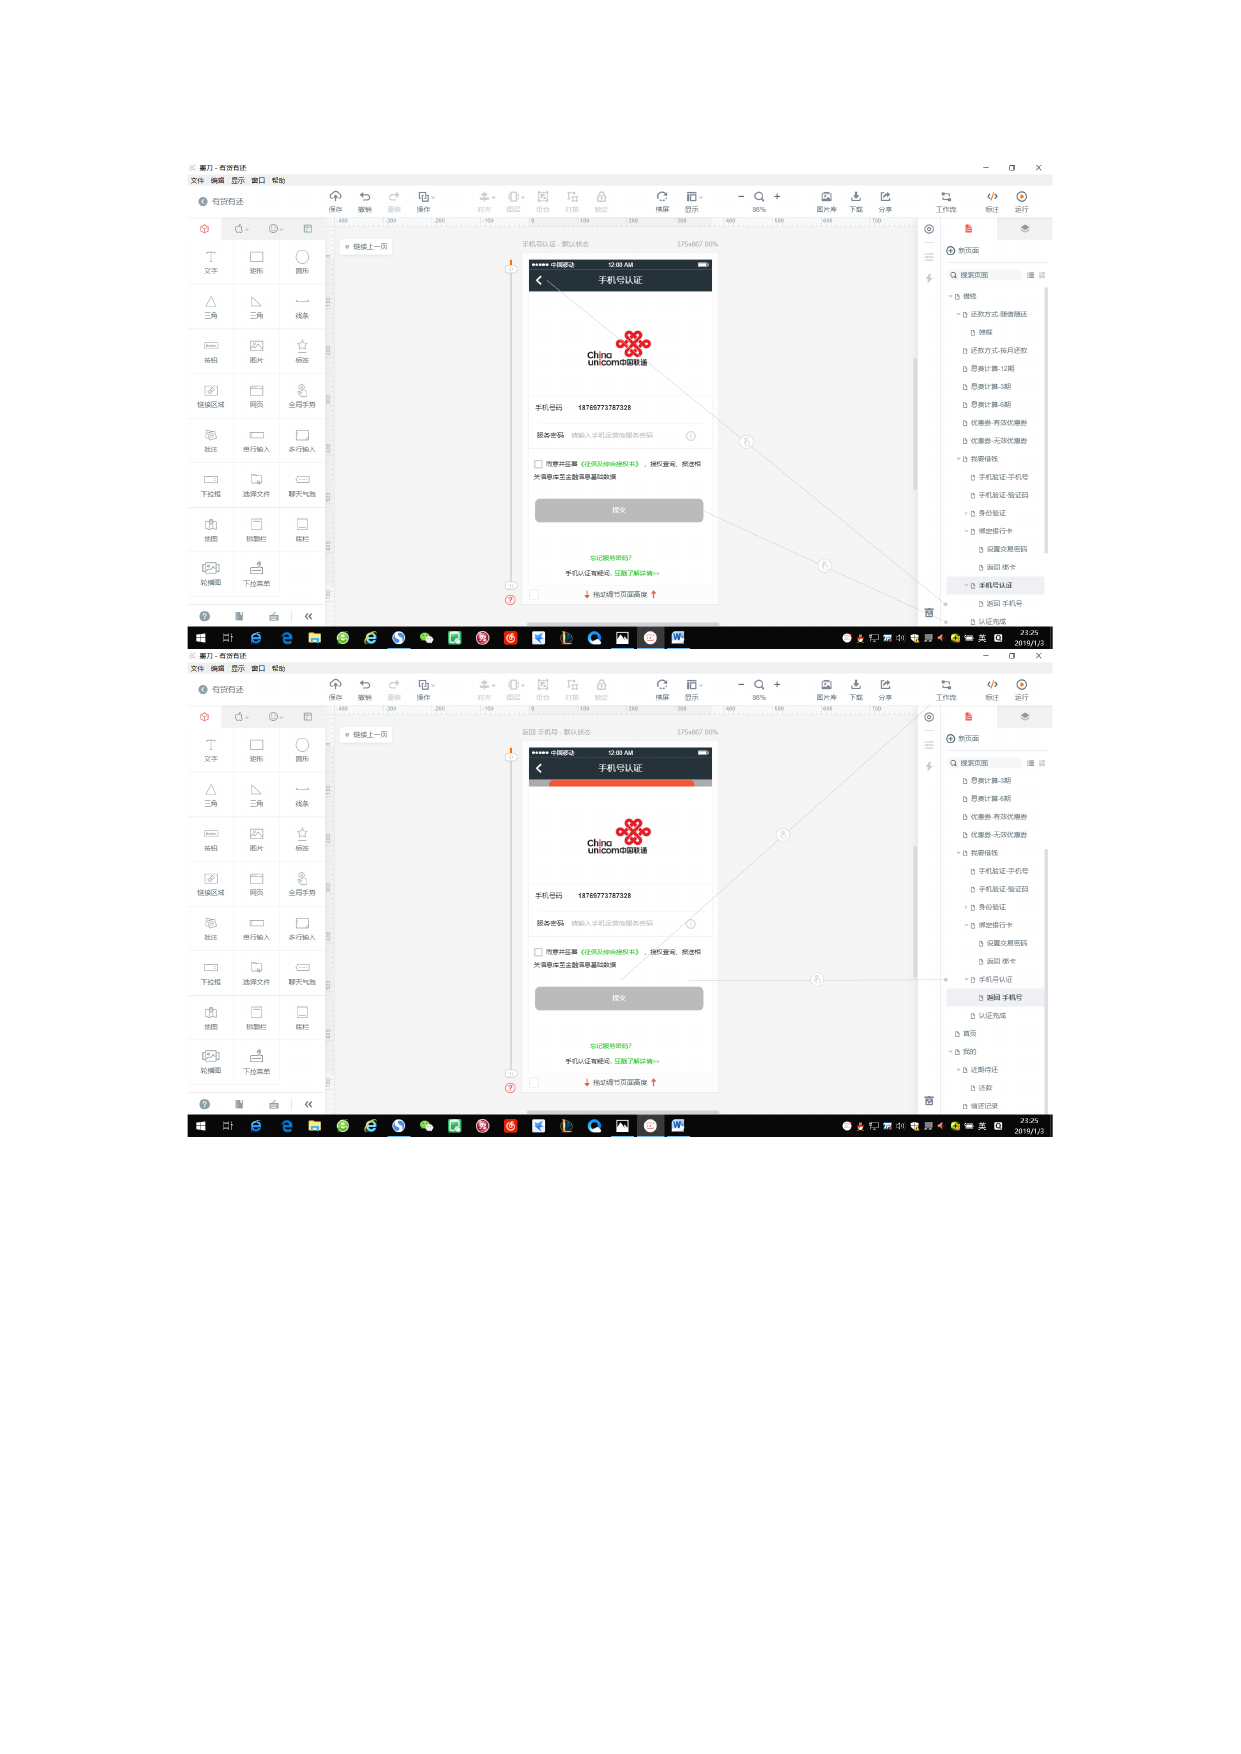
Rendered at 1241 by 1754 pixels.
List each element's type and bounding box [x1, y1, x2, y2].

picture [187, 162, 1053, 1137]
